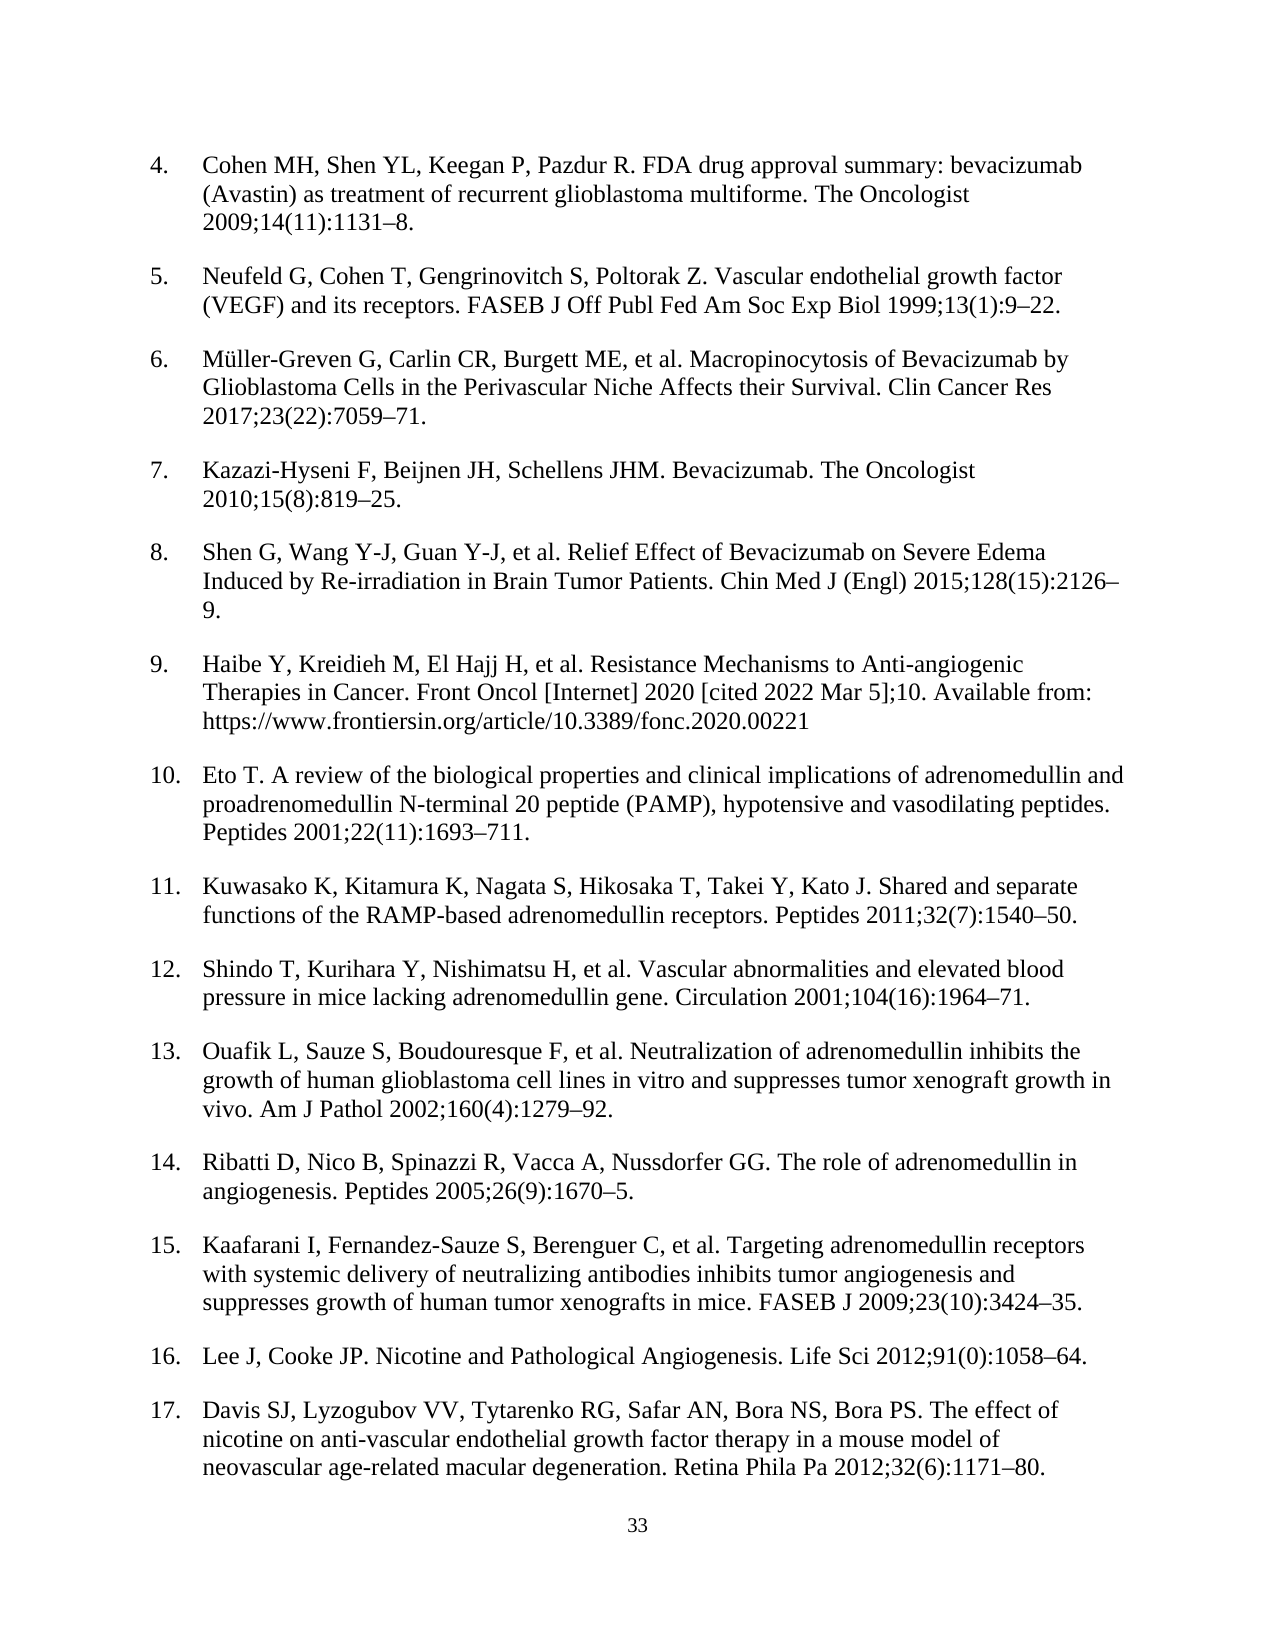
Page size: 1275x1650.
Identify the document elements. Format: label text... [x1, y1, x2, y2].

text 7. Kazazi-Hyseni F, Beijnen JH, Schellens JHM. Bevacizumab. The Oncologist 2010;15(8):819–25. [150, 455, 1125, 512]
text 11. Kuwasako K, Kitamura K, Nagata S, Hikosaka T, Takei Y, Kato J. Shared and separate functions of the RAMP-based adrenomedullin receptors. Peptides 2011;32(7):1540–50. [150, 871, 1125, 929]
text 15. Kaafarani I, Fernandez-Sauze S, Berenguer C, et al. Targeting adrenomedullin receptors with systemic delivery of neutralizing antibodies inhibits tumor angiogenesis and suppresses growth of human tumor xenografts in mice. FASEB J 2009;23(10):3424–35. [150, 1230, 1125, 1316]
text 12. Shindo T, Kurihara Y, Nishimatsu H, et al. Vascular abnormalities and elevated blood pressure in mice lacking adrenomedullin gene. Circulation 2001;104(16):1964–71. [150, 954, 1125, 1011]
text 13. Ouafik L, Sauze S, Boudouresque F, et al. Neutralization of adrenomedullin inhibits the growth of human glioblastoma cell lines in vitro and suppresses tumor xenograft growth in vivo. Am J Pathol 2002;160(4):1279–92. [150, 1036, 1125, 1122]
text 8. Shen G, Wang Y-J, Guan Y-J, et al. Relief Effect of Bevacizumab on Severe Edema Induced by Re-irradiation in Brain Tumor Patients. Chin Med J (Engl) 2015;128(15):2126–9. [150, 537, 1125, 624]
text 9. Haibe Y, Kreidieh M, El Hajj H, et al. Resistance Mechanisms to Anti-angiogenic Therapies in Cancer. Front Oncol [Internet] 2020 [cited 2022 Mar 5];10. Available from: https://www.frontiersin.org/article/10.3389/fonc.2020.00221 [150, 649, 1125, 735]
text 5. Neufeld G, Cohen T, Gengrinovitch S, Poltorak Z. Vascular endothelial growth factor (VEGF) and its receptors. FASEB J Off Publ Fed Am Soc Exp Biol 1999;13(1):9–22. [150, 261, 1125, 319]
text 6. Müller-Greven G, Carlin CR, Burgett ME, et al. Macropinocytosis of Bevacizumab by Glioblastoma Cells in the Perivascular Niche Affects their Survival. Clin Cancer Res 2017;23(22):7059–71. [150, 344, 1125, 430]
text 16. Lee J, Cooke JP. Nicotine and Pathological Angiogenesis. Life Sci 2012;91(0):1058–64. [150, 1341, 1125, 1370]
text 10. Eto T. A review of the biological properties and clinical implications of adrenomedullin and proadrenomedullin N-terminal 20 peptide (PAMP), hypotensive and vasodilating peptides. Peptides 2001;22(11):1693–711. [150, 760, 1125, 846]
text 17. Davis SJ, Lyzogubov VV, Tytarenko RG, Safar AN, Bora NS, Bora PS. The effect of nicotine on anti-vascular endothelial growth factor therapy in a mouse model of neovascular age-related macular degeneration. Retina Phila Pa 2012;32(6):1171–80. [150, 1395, 1125, 1481]
text 4. Cohen MH, Shen YL, Keegan P, Pazdur R. FDA drug approval summary: bevacizumab (Avastin) as treatment of recurrent glioblastoma multiforme. The Oncologist 2009;14(11):1131–8. [150, 150, 1125, 236]
text 14. Ribatti D, Nico B, Spinazzi R, Vacca A, Nussdorfer GG. The role of adrenomedullin in angiogenesis. Peptides 2005;26(9):1670–5. [150, 1147, 1125, 1205]
